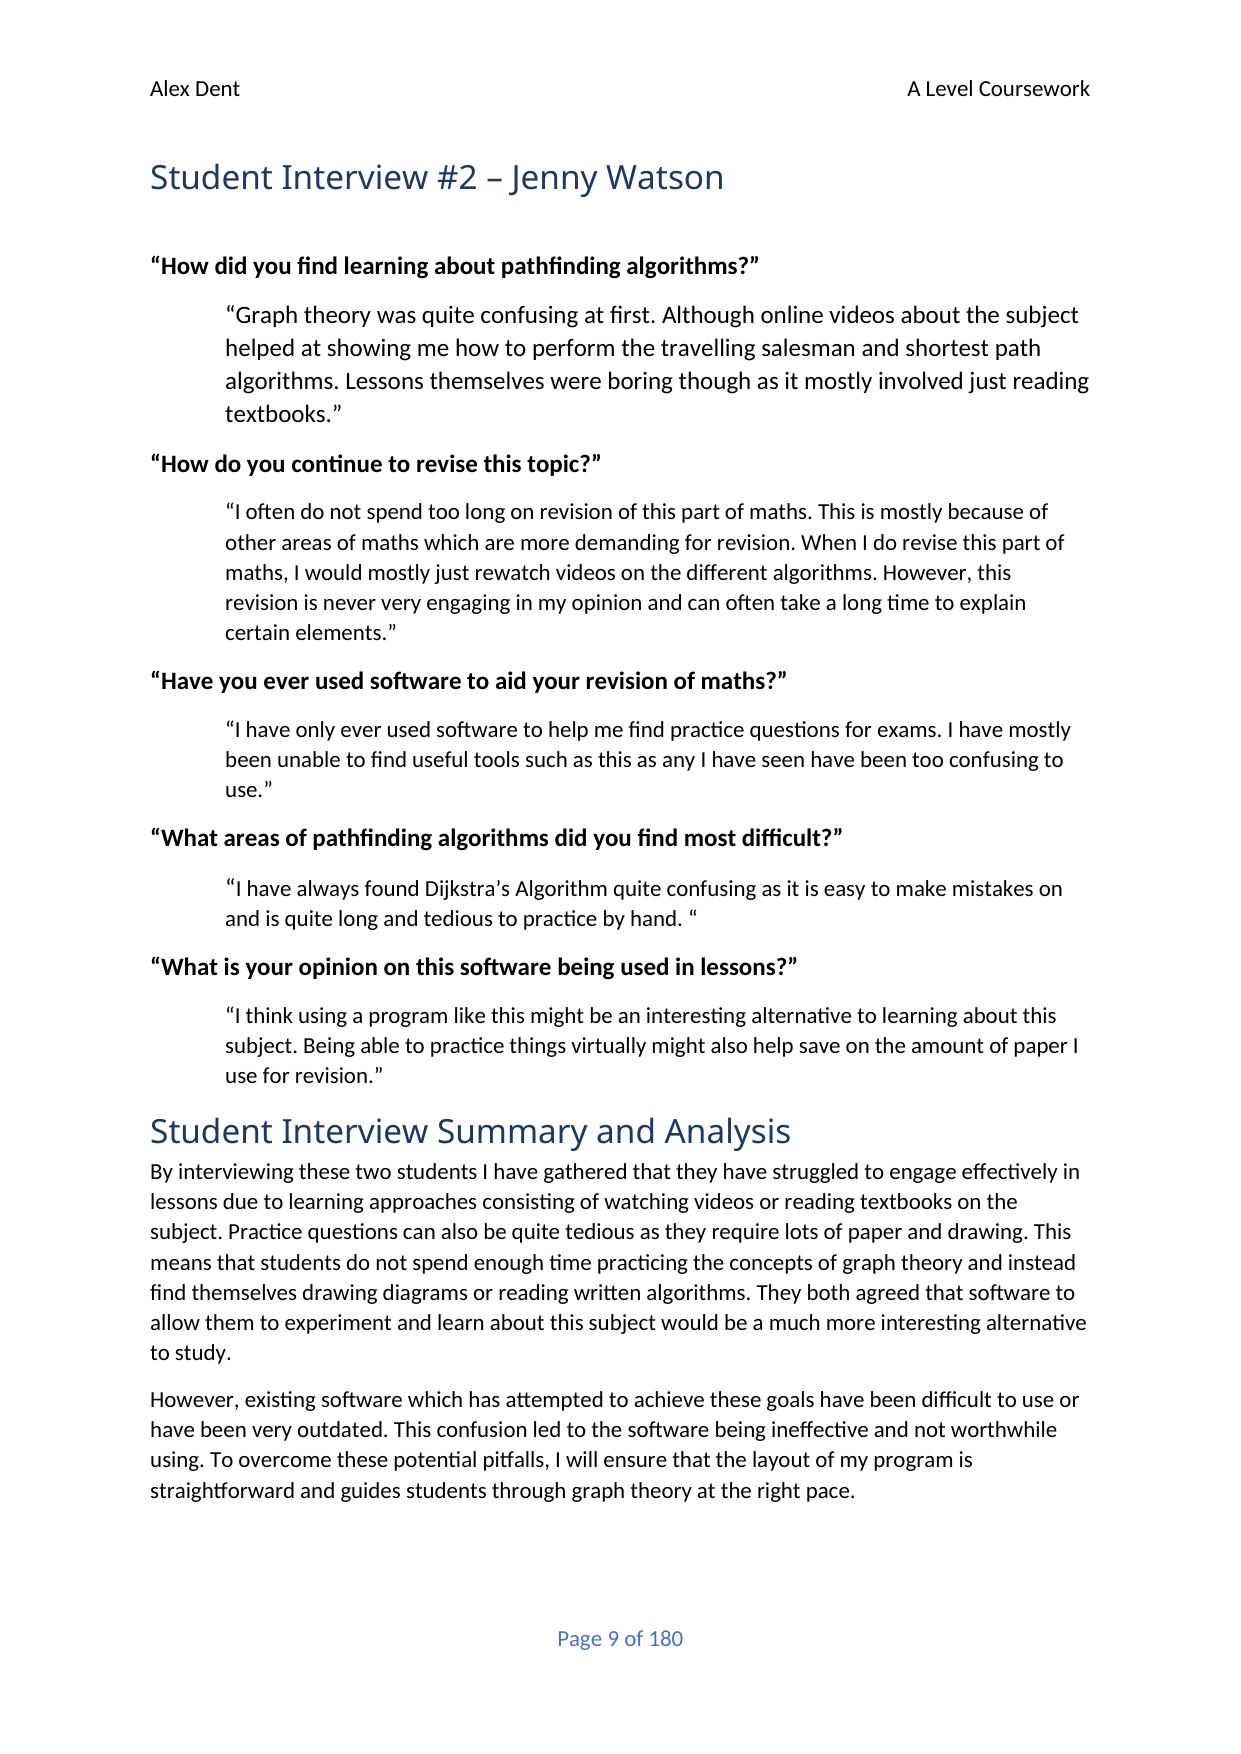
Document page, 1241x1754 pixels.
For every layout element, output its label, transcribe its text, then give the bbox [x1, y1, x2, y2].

text “What areas of pathfinding algorithms did you find most difficult?” [150, 822, 1090, 853]
text “How do you continue to revise this topic?” [150, 448, 1090, 478]
text “Have you ever used software to aid your revision of maths?” [150, 665, 1090, 696]
text “I think using a program like this might be an interesting alternative to learning about this subject. Being able to practice things virtually might also help save on the amount of paper I use for revision.” [225, 1001, 1090, 1089]
text “How did you find learning about pathfinding algorithms?” [150, 250, 1090, 281]
text “Graph theory was quite confusing at first. Although online videos about the subject helped at showing me how to perform the travelling salesman and shortest path algorithms. Lessons themselves were boring though as it mostly involved just reading textbooks.” [225, 299, 1090, 429]
text However, existing software which has attempted to achieve these goals have been difficult to use or have been very outdated. This confusion led to the software being ineffective and not worthwhile using. To overcome these potential pitfalls, I will ensure that the layout of my program is straightforward and guides students through graph theory at the right pace. [150, 1385, 1090, 1504]
subtitle Student Interview #2 – Jenny Watson [150, 154, 1090, 199]
text “What is your opinion on this software being used in lessons?” [150, 951, 1090, 982]
subtitle Student Interview Summary and Analysis [150, 1108, 1090, 1153]
text “I often do not spend too long on revision of this part of maths. This is mostly because of other areas of maths which are more demanding for revision. When I do revise this part of maths, I would mostly just rewatch videos on the different algorithms. However, this revision is never very engaging in my opinion and can often take a long time to explain certain elements.” [225, 497, 1090, 646]
text By interviewing these two students I have gathered that they have struggled to engage effectively in lessons due to learning approaches consisting of watching videos or reading textbooks on the subject. Practice questions can also be quite tedious as they require lots of paper and drawing. This means that students do not spend enough time practicing the concepts of graph theory and instead find themselves drawing diagrams or reading written algorithms. They both agreed that software to allow them to experiment and learn about this subject would be a much more interesting alternative to study. [150, 1157, 1090, 1366]
text “I have only ever used software to help me find practice questions for exams. I have mostly been unable to find useful tools such as this as any I have seen have been too confusing to use.” [225, 715, 1090, 803]
text “I have always found Dijkstra’s Algorithm quite confusing as it is easy to make mistakes on and is quite long and tedious to practice by hand. “ [225, 872, 1090, 932]
